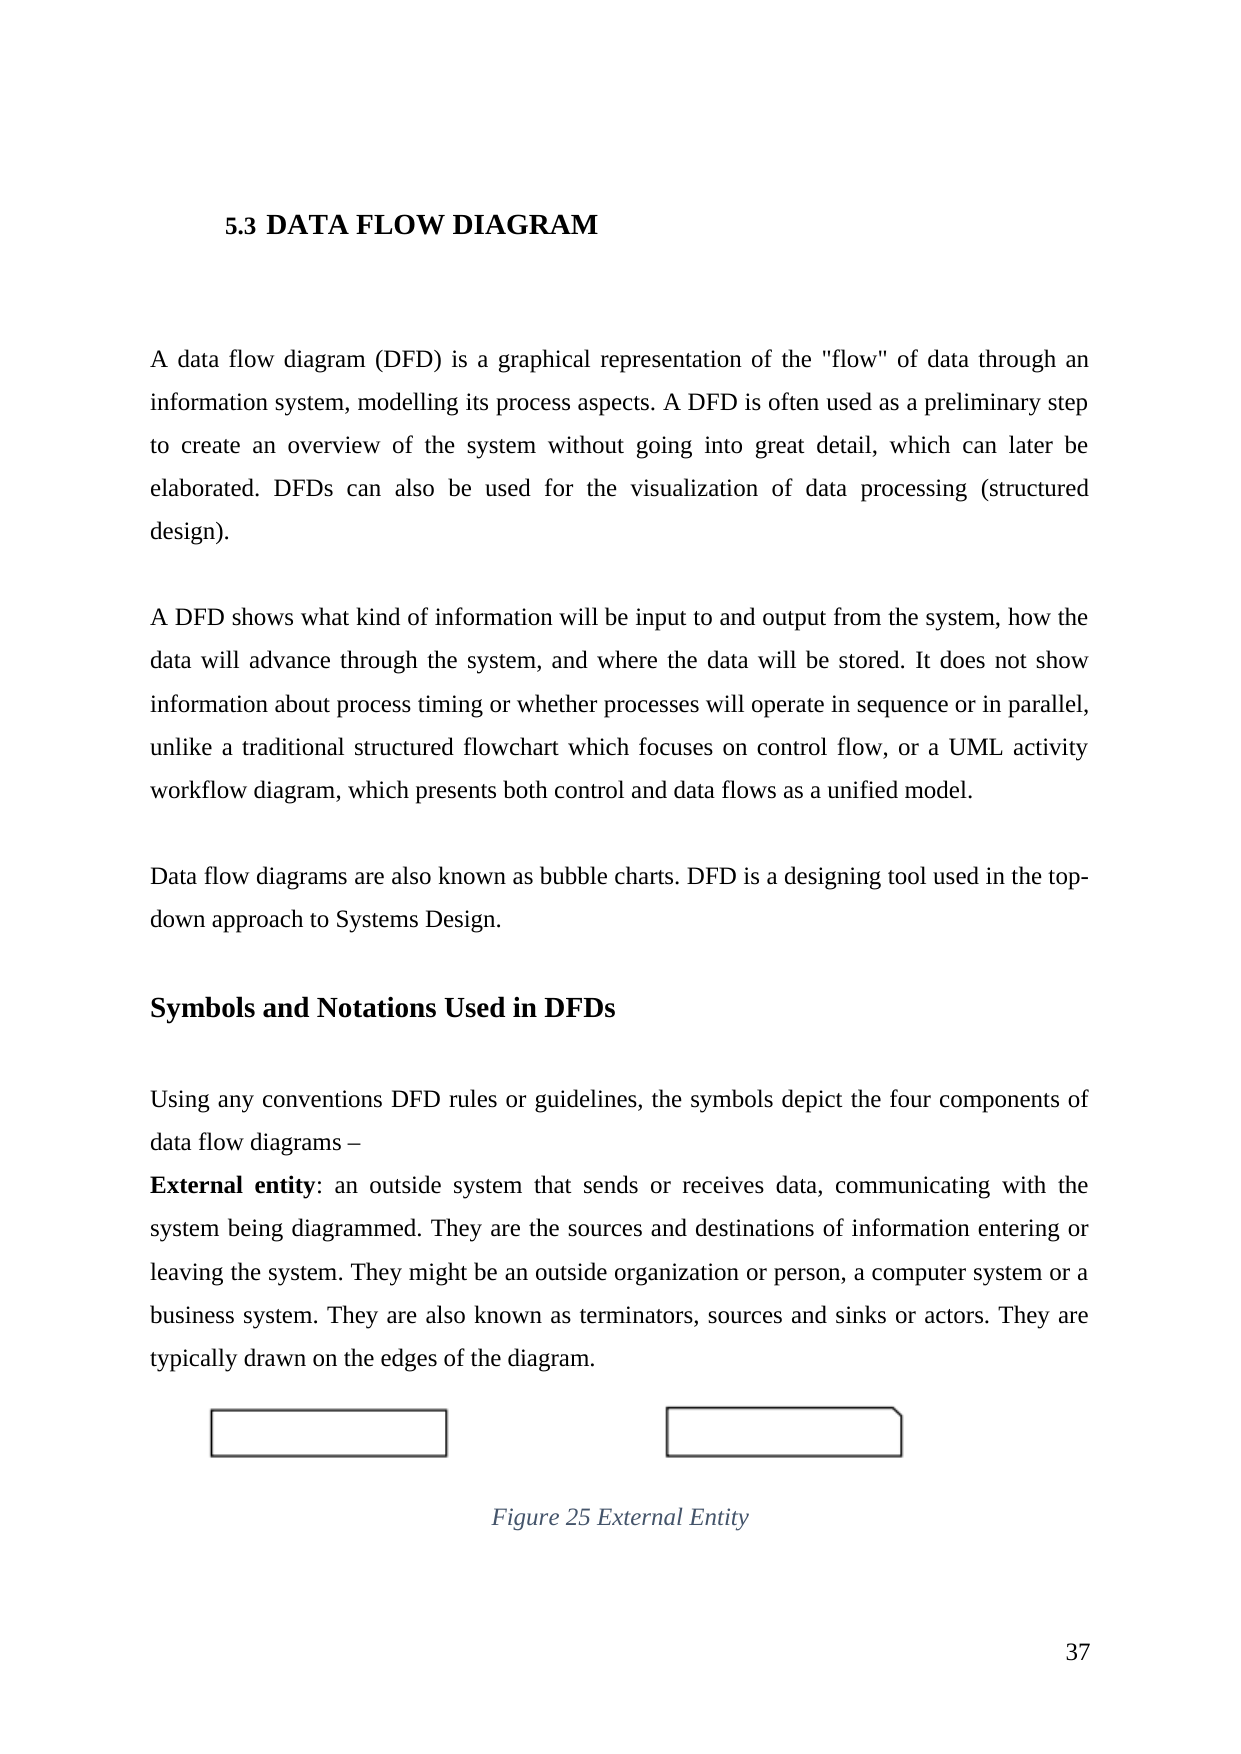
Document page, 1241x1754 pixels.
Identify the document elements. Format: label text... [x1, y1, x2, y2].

picture [150, 1386, 1007, 1488]
text A data flow diagram (DFD) is a graphical representation of the "flow" of data through an information system, modelling its process aspects. A DFD is often used as a preliminary step to create an overview of the system without going into great detail, which can later be elaborated. DFDs can also be used for the visualization of data processing (structured design). [150, 344, 1090, 545]
text Using any conventions DFD rules or guidelines, the symbols depict the four components of data flow diagrams – [150, 1084, 1090, 1156]
text Figure 25 External Entity [150, 1502, 1090, 1531]
text External entity: an outside system that sends or receives data, communicating with the system being diagrammed. They are the sources and destinations of information entering or leaving the system. They might be an outside organization or person, a computer system or a business system. They are also known as terminators, sources and sinks or actors. They are typically drawn on the edges of the diagram. [150, 1170, 1090, 1372]
text Data flow diagrams are also known as bubble charts. DFD is a designing tool used in the top-down approach to Systems Design. [150, 861, 1090, 933]
list DATA FLOW DIAGRAM [225, 207, 1090, 241]
text Symbols and Notations Used in DFDs [150, 991, 1090, 1024]
text A DFD shows what kind of information will be input to and output from the system, how the data will advance through the system, and where the data will be stored. It does not show information about process timing or whether processes will operate in sequence or in parallel, unlike a traditional structured flowchart which focuses on control flow, or a UML activity workflow diagram, which presents both control and data flows as a unified model. [150, 602, 1090, 804]
